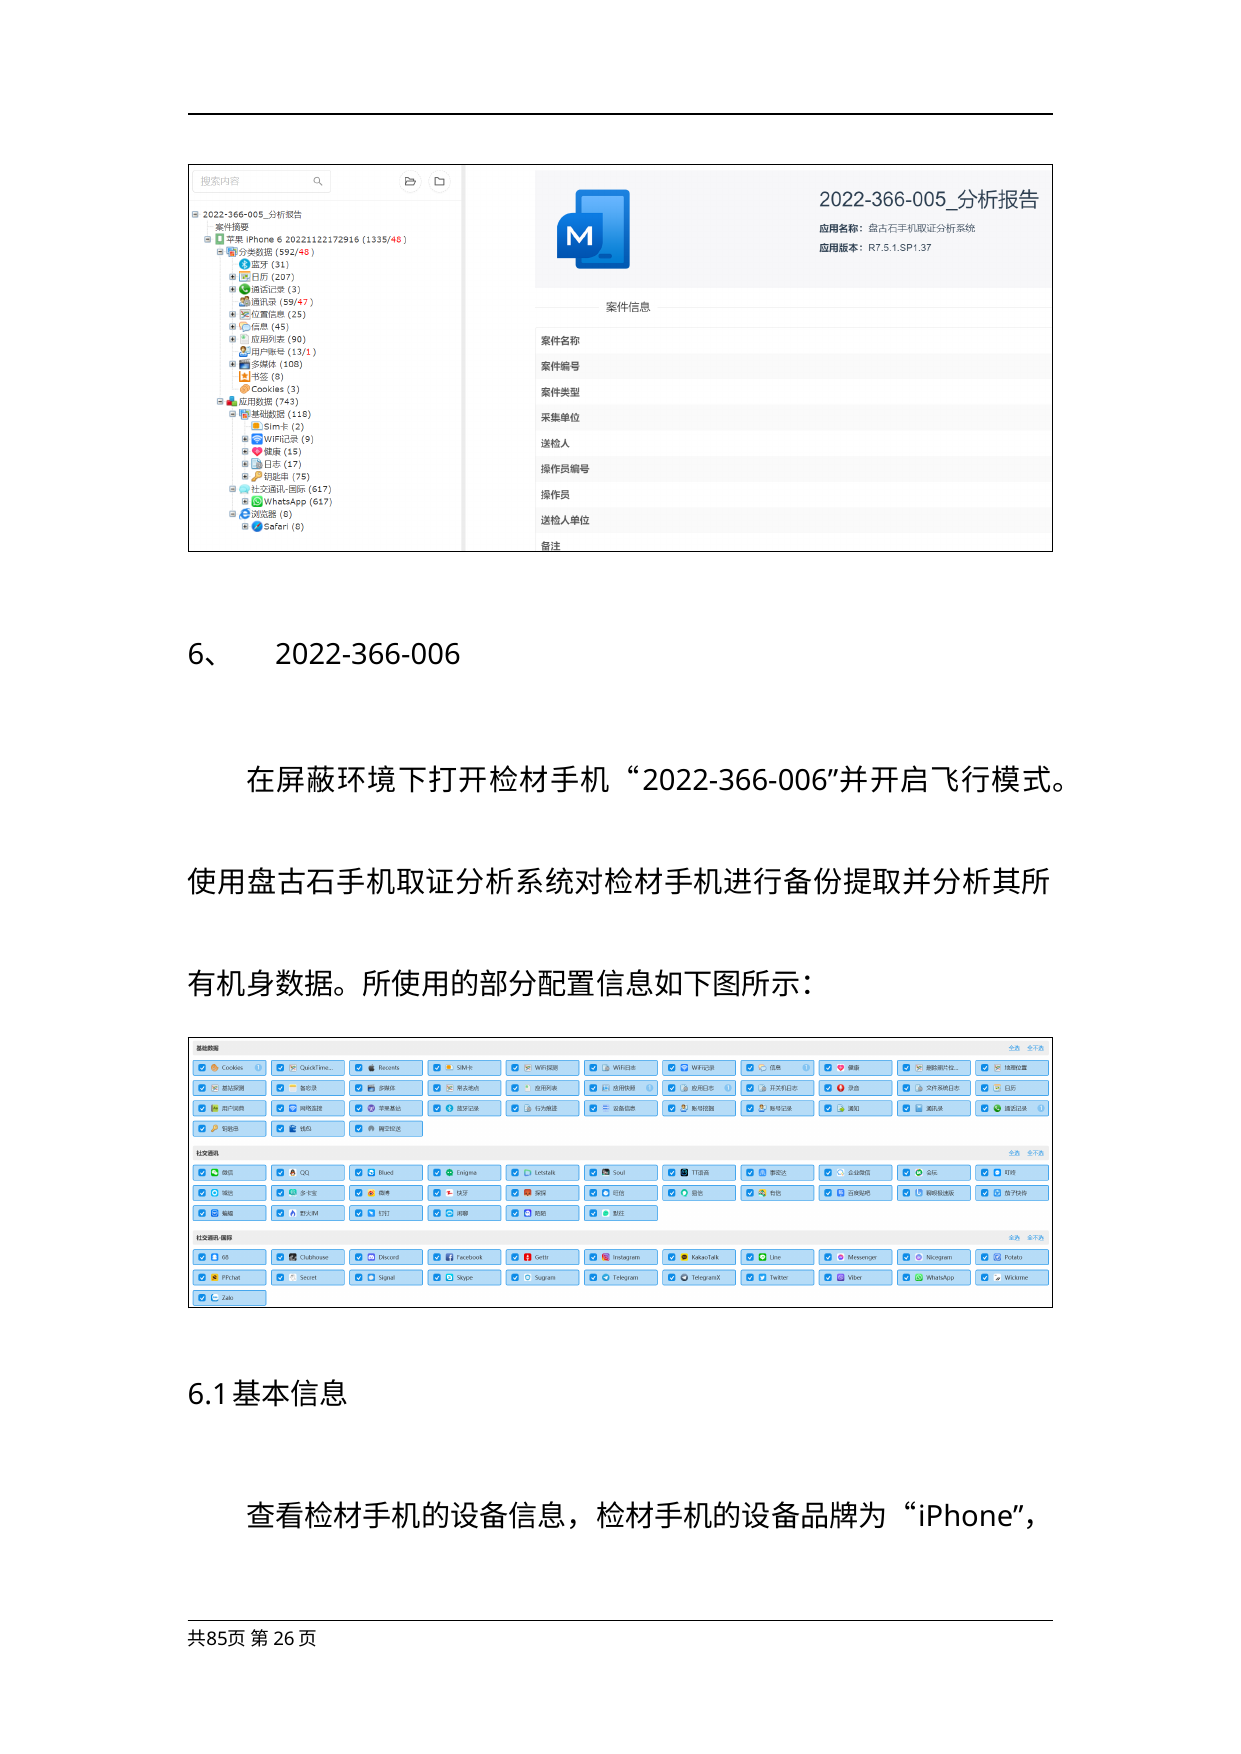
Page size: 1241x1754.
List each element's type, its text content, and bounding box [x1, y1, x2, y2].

text 基本信息 [187, 1358, 1053, 1426]
text 2022-366-006 [187, 618, 1053, 686]
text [187, 1479, 1053, 1547]
text 在屏蔽环境下打开检材手机“2022-366-006”并开启飞行模式。使用盘古石手机取证分析系统对检材手机进行备份提取并分析其所有机身数据。所使用的部分配置信息如下图所示： [187, 744, 1053, 1016]
picture [189, 165, 1052, 551]
picture [189, 1038, 1052, 1307]
